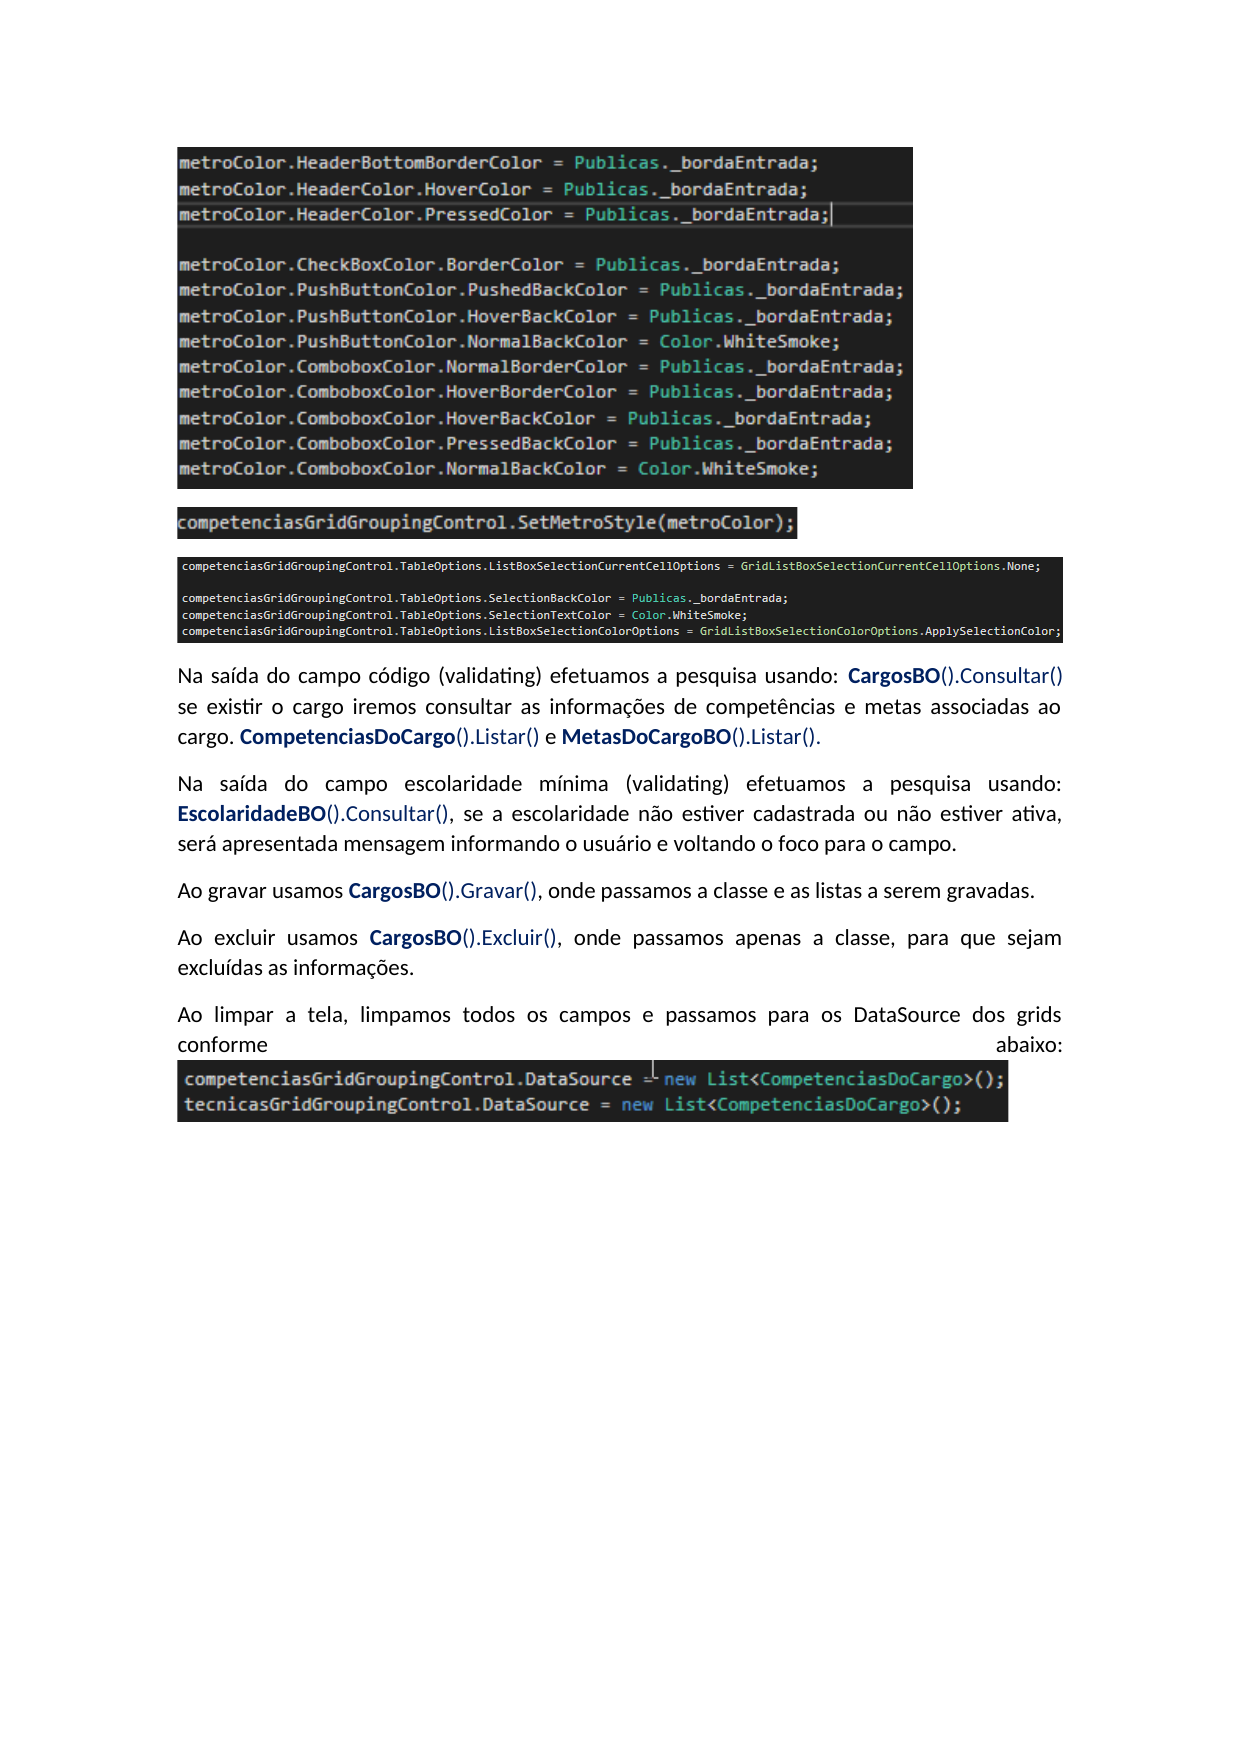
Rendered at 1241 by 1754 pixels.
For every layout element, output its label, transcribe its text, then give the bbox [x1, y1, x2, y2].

text Na saída do campo escolaridade mínima (validating) efetuamos a pesquisa usando: EscolaridadeBO().Consultar(), se a escolaridade não estiver cadastrada ou não estiver ativa, será apresentada mensagem informando o usuário e voltando o foco para o campo. [177, 769, 1063, 857]
text Ao excluir usamos CargosBO().Excluir(), onde passamos apenas a classe, para que sejam excluídas as informações. [177, 923, 1063, 981]
picture [177, 557, 1063, 643]
text Na saída do campo código (validating) efetuamos a pesquisa usando: CargosBO().Consultar() se existir o cargo iremos consultar as informações de competências e metas associadas ao cargo. CompetenciasDoCargo().Listar() e MetasDoCargoBO().Listar(). [177, 662, 1063, 750]
picture [177, 147, 913, 489]
picture [177, 1060, 1009, 1122]
text Ao gravar usamos CargosBO().Gravar(), onde passamos a classe e as listas a serem gravadas. [177, 876, 1063, 904]
picture [177, 507, 798, 539]
